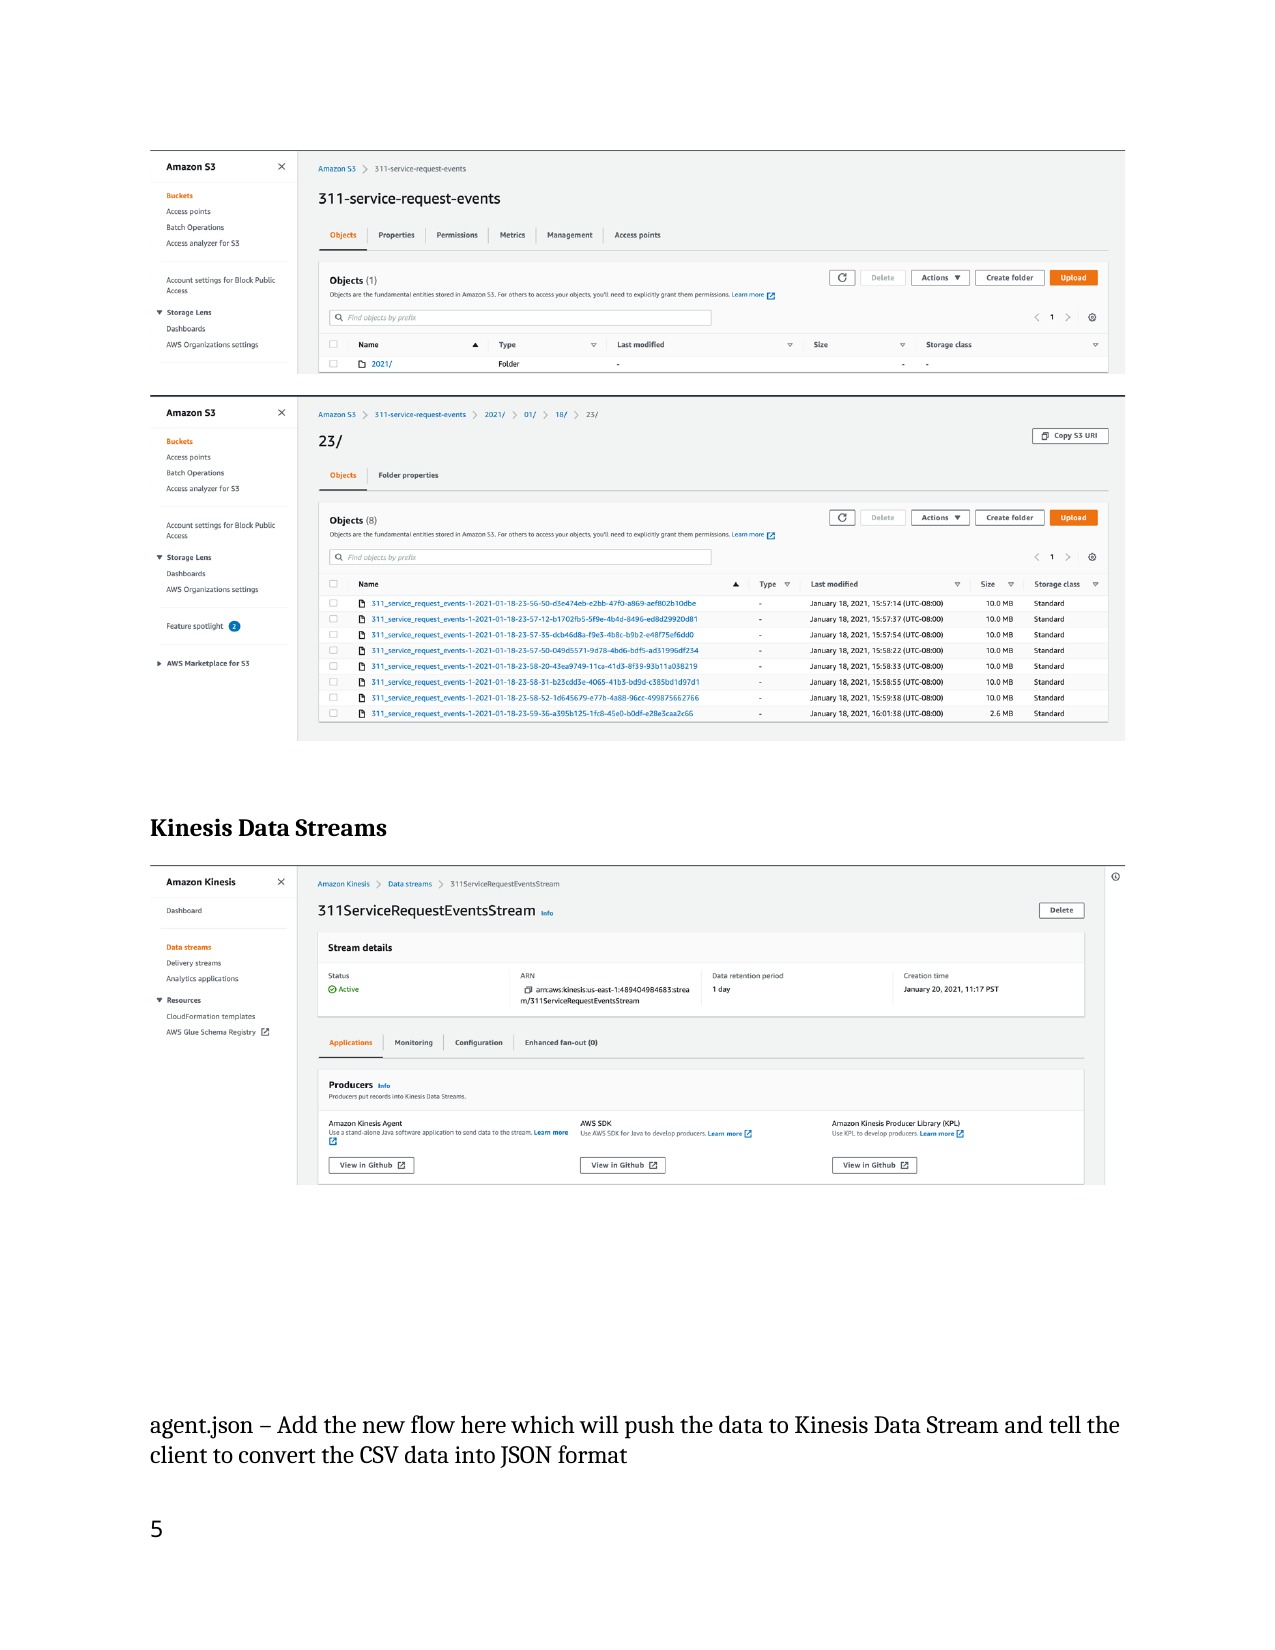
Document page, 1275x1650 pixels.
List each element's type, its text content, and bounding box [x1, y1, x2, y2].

picture [150, 865, 1125, 1185]
picture [150, 150, 1125, 374]
text agent.json – Add the new flow here which will push the data to Kinesis Data Stream and tell the client to convert the CSV data into JSON format [150, 1411, 1125, 1469]
text Kinesis Data Streams [150, 814, 1125, 843]
picture [150, 395, 1125, 741]
